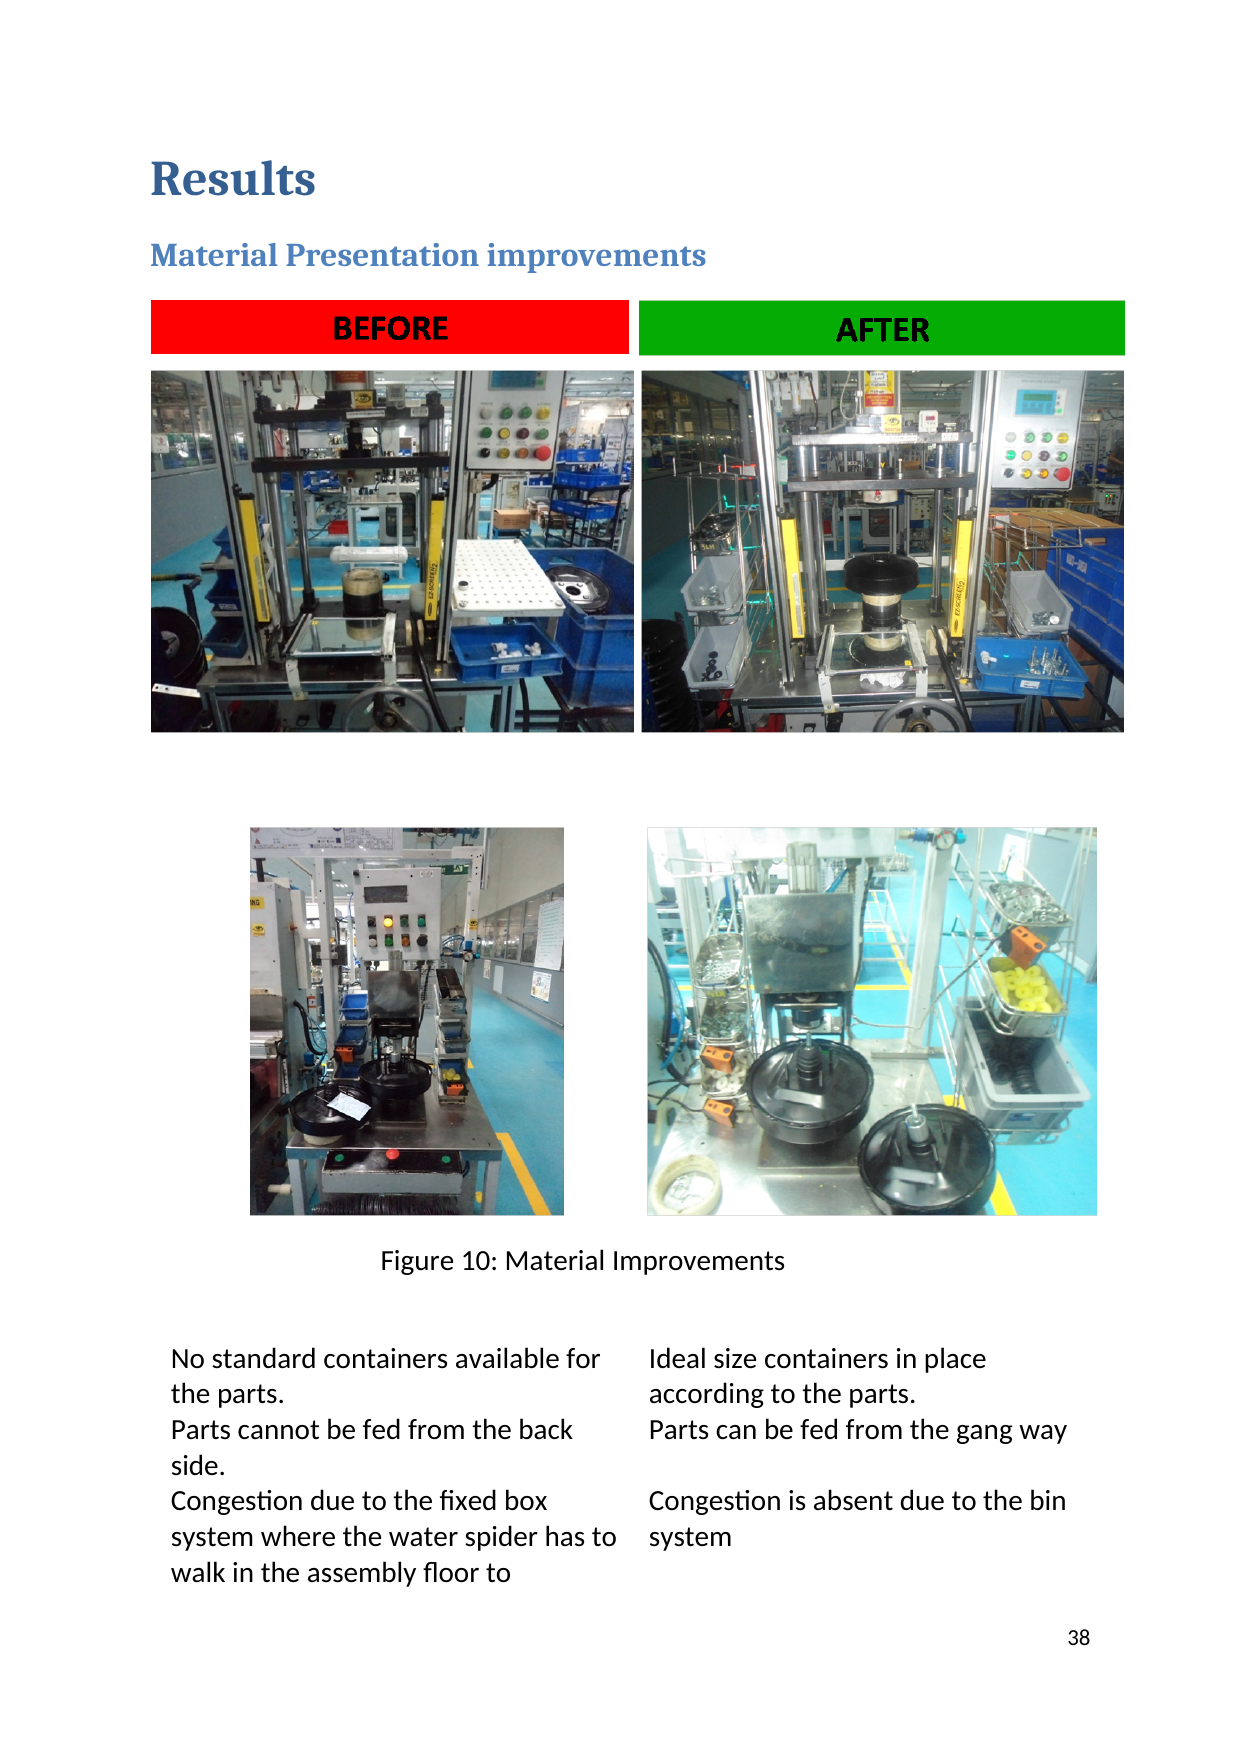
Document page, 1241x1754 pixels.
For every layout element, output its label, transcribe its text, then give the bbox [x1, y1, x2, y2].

picture [150, 822, 1125, 1216]
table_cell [638, 1483, 1097, 1589]
table_header Ideal size containers in place according to the parts. Parts can be fed from the gang way [638, 1304, 1097, 1482]
text Figure 10: Material Improvements [150, 1242, 1090, 1278]
subtitle Material Presentation improvements [150, 237, 1090, 275]
table_header No standard containers available for the parts. Parts cannot be fed from the back side. [159, 1304, 637, 1482]
picture [150, 293, 1125, 733]
subtitle Results [150, 150, 1090, 207]
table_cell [159, 1483, 637, 1589]
